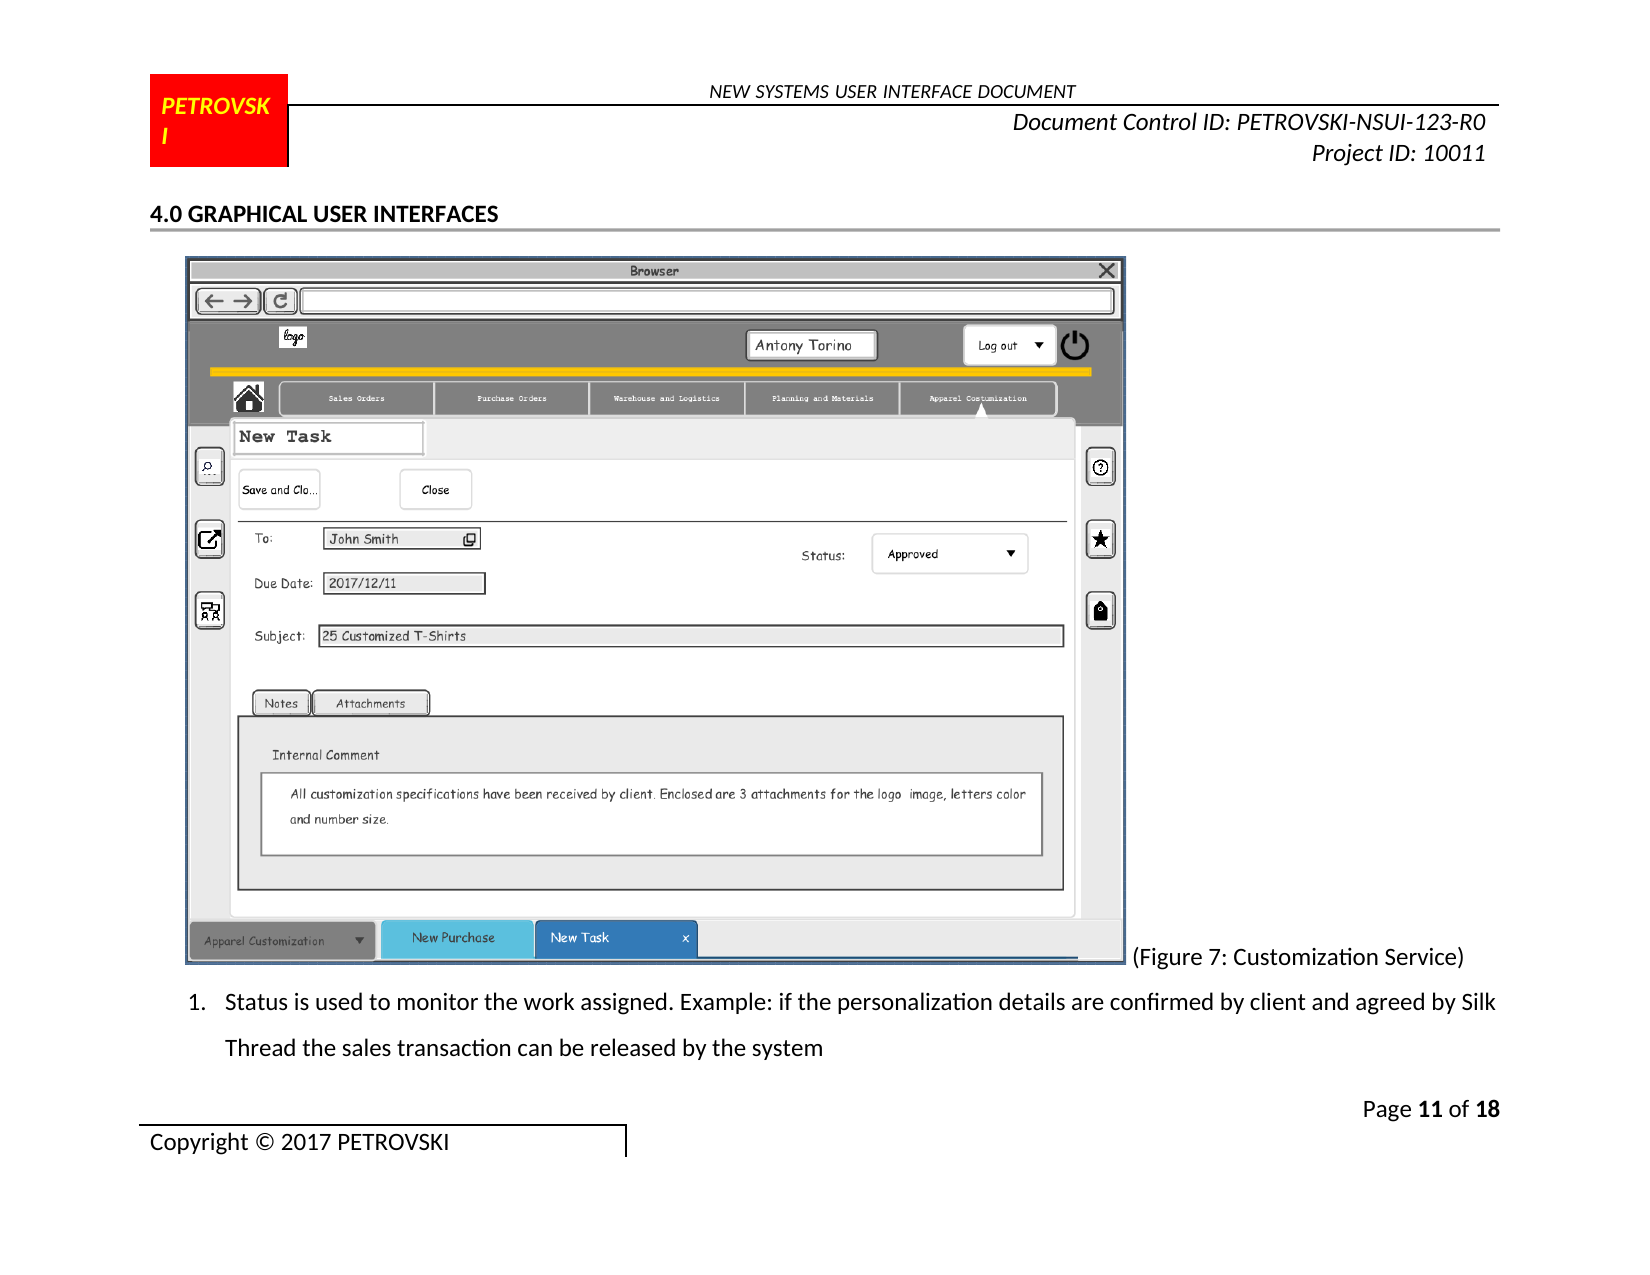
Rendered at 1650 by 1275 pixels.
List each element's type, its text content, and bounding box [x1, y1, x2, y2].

picture [185, 256, 1127, 965]
list Status is used to monitor the work assigned. Example: if the personalization details are confirmed by client and agreed by Silk Thread the sales transaction can be released by the system [187, 987, 1500, 1063]
text 4.0 GRAPHICAL USER INTERFACES [150, 198, 1500, 228]
